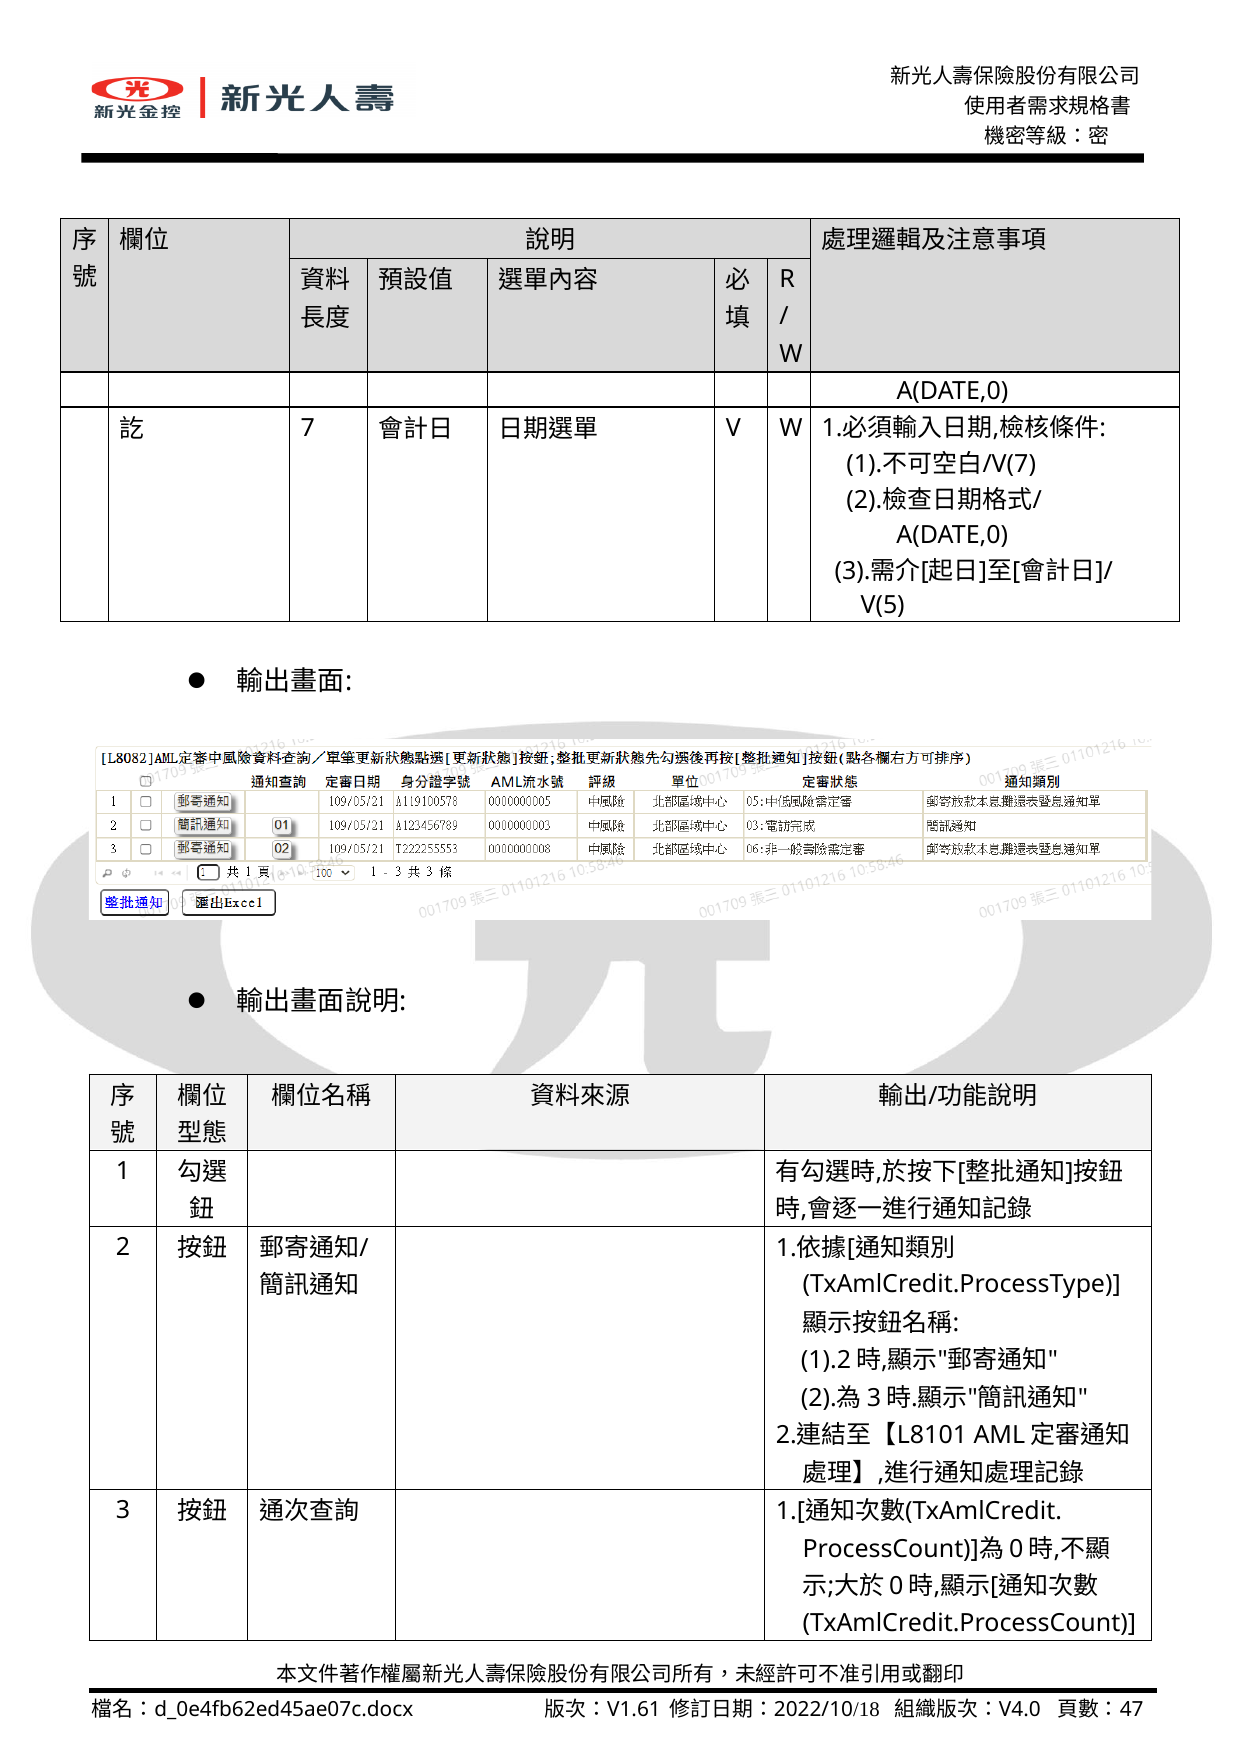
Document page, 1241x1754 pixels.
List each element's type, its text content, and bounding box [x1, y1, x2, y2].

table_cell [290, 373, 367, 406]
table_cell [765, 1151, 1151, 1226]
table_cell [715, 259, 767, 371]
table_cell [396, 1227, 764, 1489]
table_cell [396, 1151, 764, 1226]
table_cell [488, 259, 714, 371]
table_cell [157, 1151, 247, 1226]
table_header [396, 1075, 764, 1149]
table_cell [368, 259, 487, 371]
picture [91, 61, 417, 118]
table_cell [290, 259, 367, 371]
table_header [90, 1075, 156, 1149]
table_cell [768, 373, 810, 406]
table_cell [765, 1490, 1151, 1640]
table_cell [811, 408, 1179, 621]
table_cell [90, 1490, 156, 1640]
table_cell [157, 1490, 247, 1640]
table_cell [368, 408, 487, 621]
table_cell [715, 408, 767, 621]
picture [25, 713, 1215, 1166]
list 輸出畫面說明: [186, 961, 1152, 1036]
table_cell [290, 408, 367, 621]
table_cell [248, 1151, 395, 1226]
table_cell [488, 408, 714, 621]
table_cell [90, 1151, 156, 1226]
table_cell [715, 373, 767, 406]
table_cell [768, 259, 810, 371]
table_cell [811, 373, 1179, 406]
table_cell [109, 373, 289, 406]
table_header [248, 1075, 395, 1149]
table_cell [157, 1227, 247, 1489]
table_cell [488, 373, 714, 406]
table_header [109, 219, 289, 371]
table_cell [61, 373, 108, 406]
list 輸出畫面: [186, 659, 1152, 698]
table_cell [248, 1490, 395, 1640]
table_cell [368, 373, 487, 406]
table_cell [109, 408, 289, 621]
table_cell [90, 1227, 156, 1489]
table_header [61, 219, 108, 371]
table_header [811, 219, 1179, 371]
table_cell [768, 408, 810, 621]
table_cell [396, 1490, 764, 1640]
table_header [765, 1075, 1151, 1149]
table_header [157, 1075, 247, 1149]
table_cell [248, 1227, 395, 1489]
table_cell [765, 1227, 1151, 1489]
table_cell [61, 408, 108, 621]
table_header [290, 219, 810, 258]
